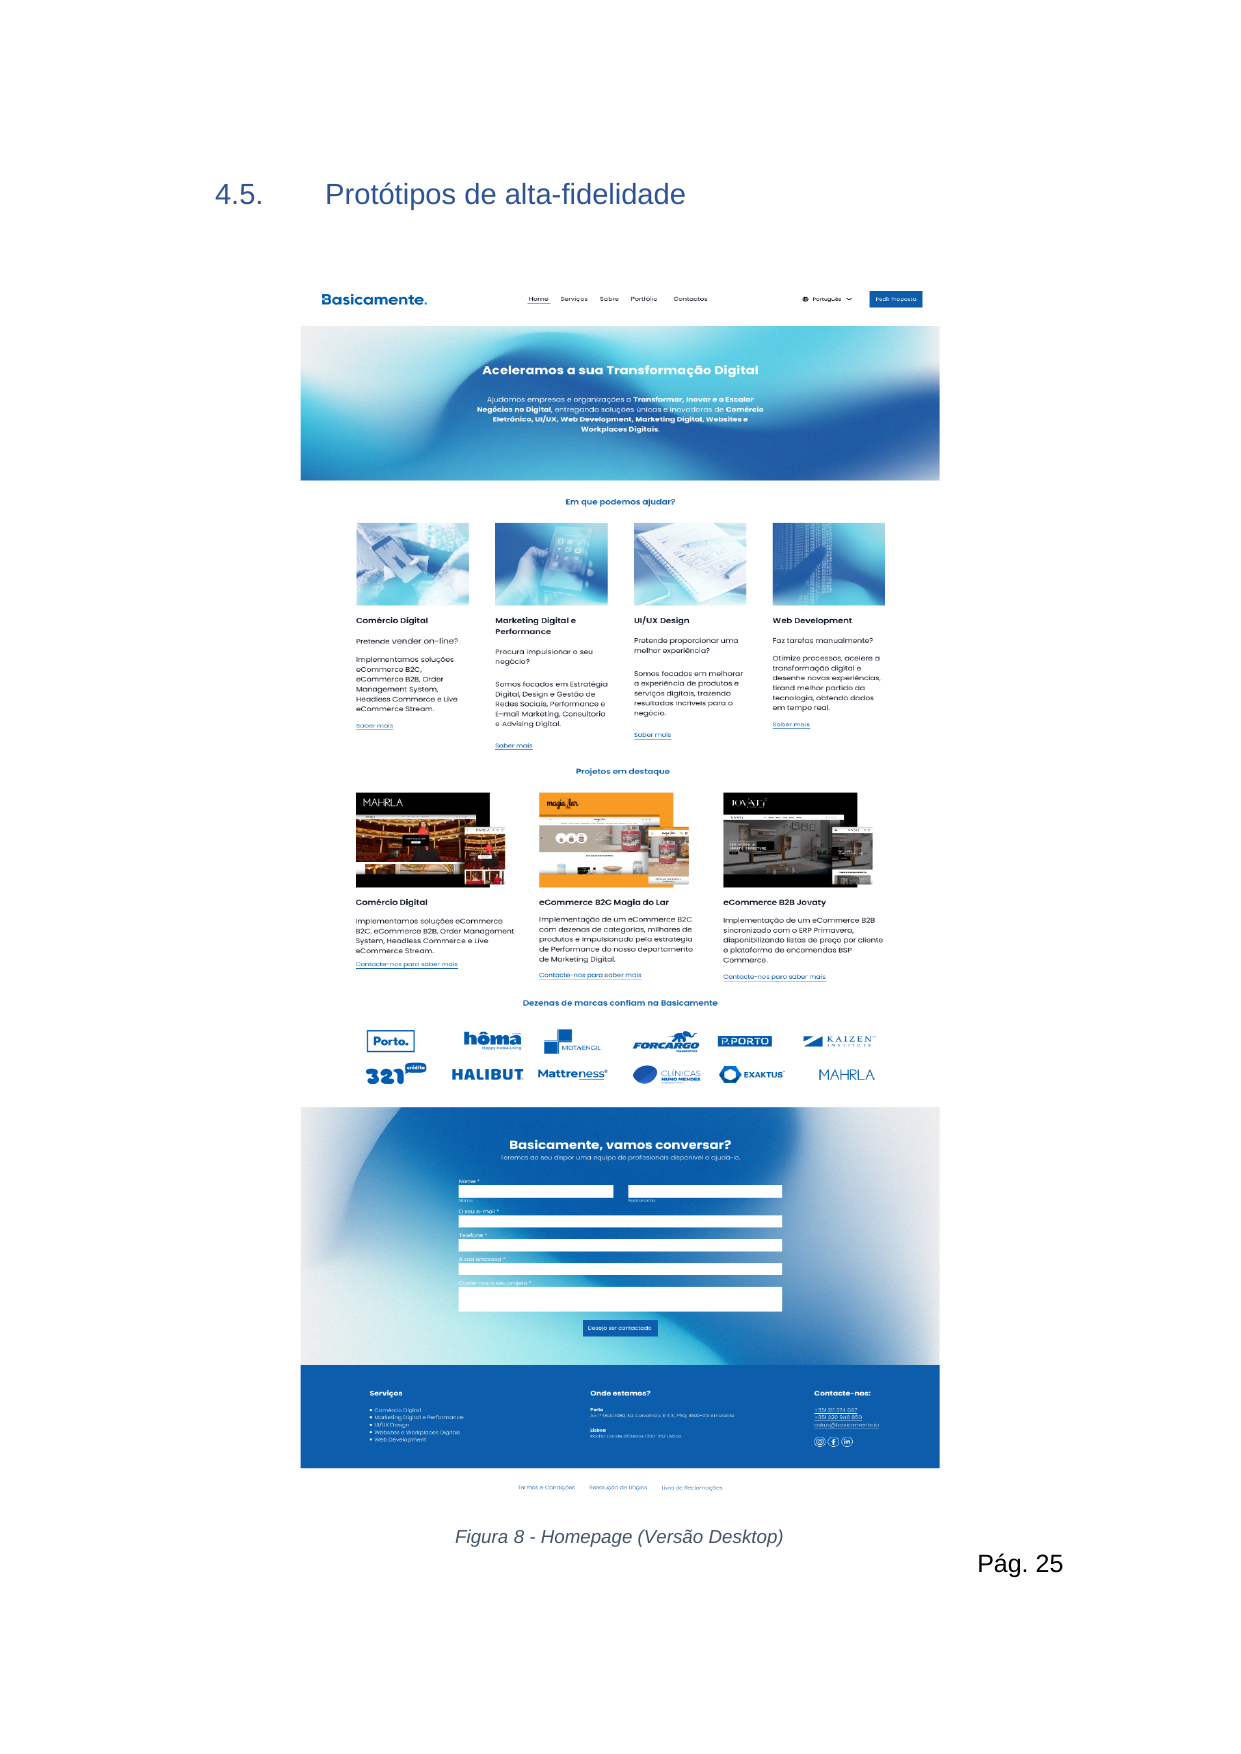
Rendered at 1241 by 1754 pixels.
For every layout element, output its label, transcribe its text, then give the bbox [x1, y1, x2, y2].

subtitle Protótipos de alta-fidelidade [215, 177, 1063, 211]
picture [300, 275, 940, 1507]
